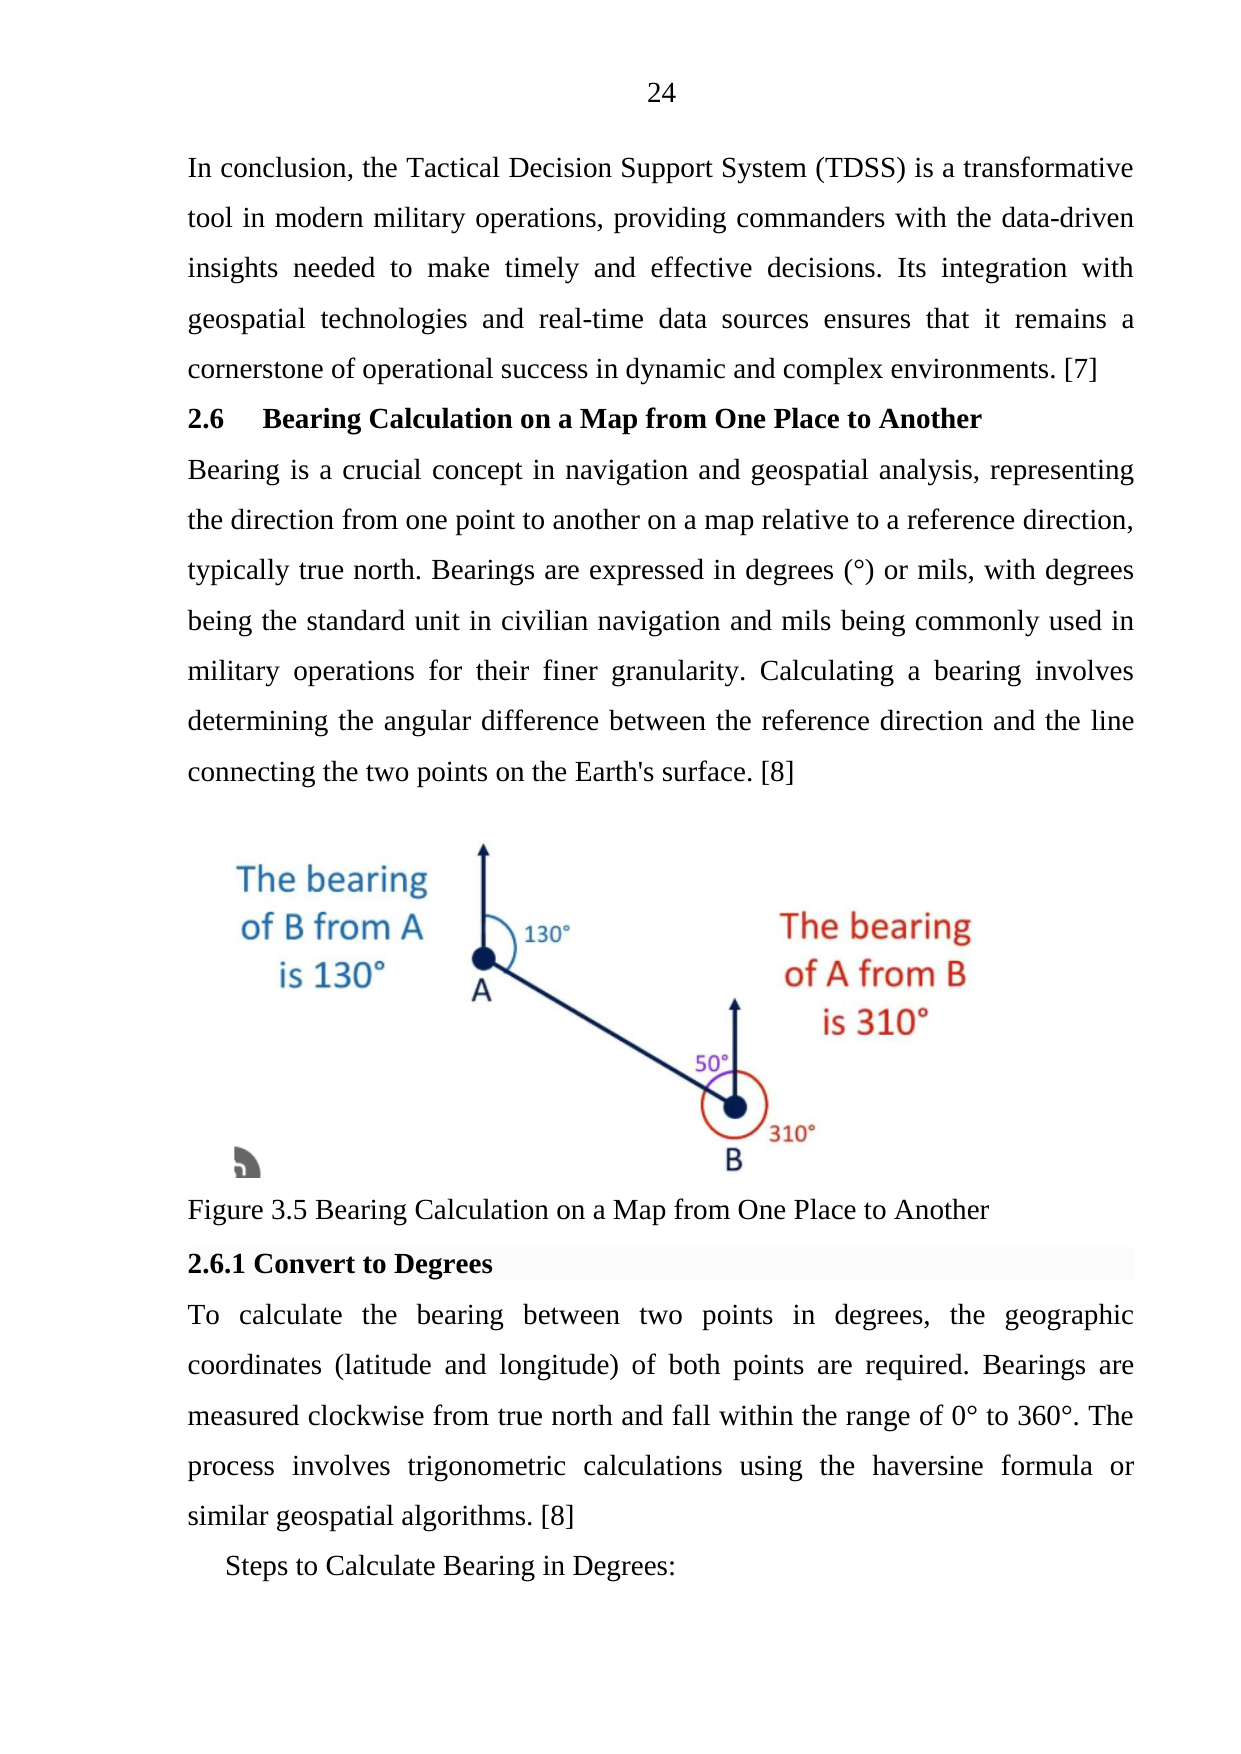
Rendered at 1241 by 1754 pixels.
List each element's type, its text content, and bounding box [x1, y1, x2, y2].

text Steps to Calculate Bearing in Degrees: [187, 1548, 1135, 1582]
text Figure 3.5 Bearing Calculation on a Map from One Place to Another [187, 1192, 1135, 1226]
text To calculate the bearing between two points in degrees, the geographic coordinates (latitude and longitude) of both points are required. Bearings are measured clockwise from true north and fall within the range of 0° to 360°. The process involves trigonometric calculations using the haversine formula or similar geospatial algorithms. [8] [187, 1297, 1135, 1532]
picture [234, 804, 1010, 1178]
text In conclusion, the Tactical Decision Support System (TDSS) is a transformative tool in modern military operations, providing commanders with the data-driven insights needed to make timely and effective decisions. Its integration with geospatial technologies and real-time data sources ensures that it remains a cornerstone of operational success in dynamic and complex environments. [7] [187, 150, 1135, 385]
subtitle 2.6 Bearing Calculation on a Map from One Place to Another [187, 402, 1135, 435]
text Bearing is a crucial concept in navigation and geospatial analysis, representing the direction from one point to another on a map relative to a reference direction, typically true north. Bearings are expressed in degrees (°) or mils, with degrees being the standard unit in civilian navigation and mils being commonly used in military operations for their finer granularity. Calculating a bearing involves determining the angular difference between the reference direction and the line connecting the two points on the Earth's surface. [8] [187, 452, 1135, 787]
subtitle 2.6.1 Convert to Degrees [187, 1247, 1135, 1280]
